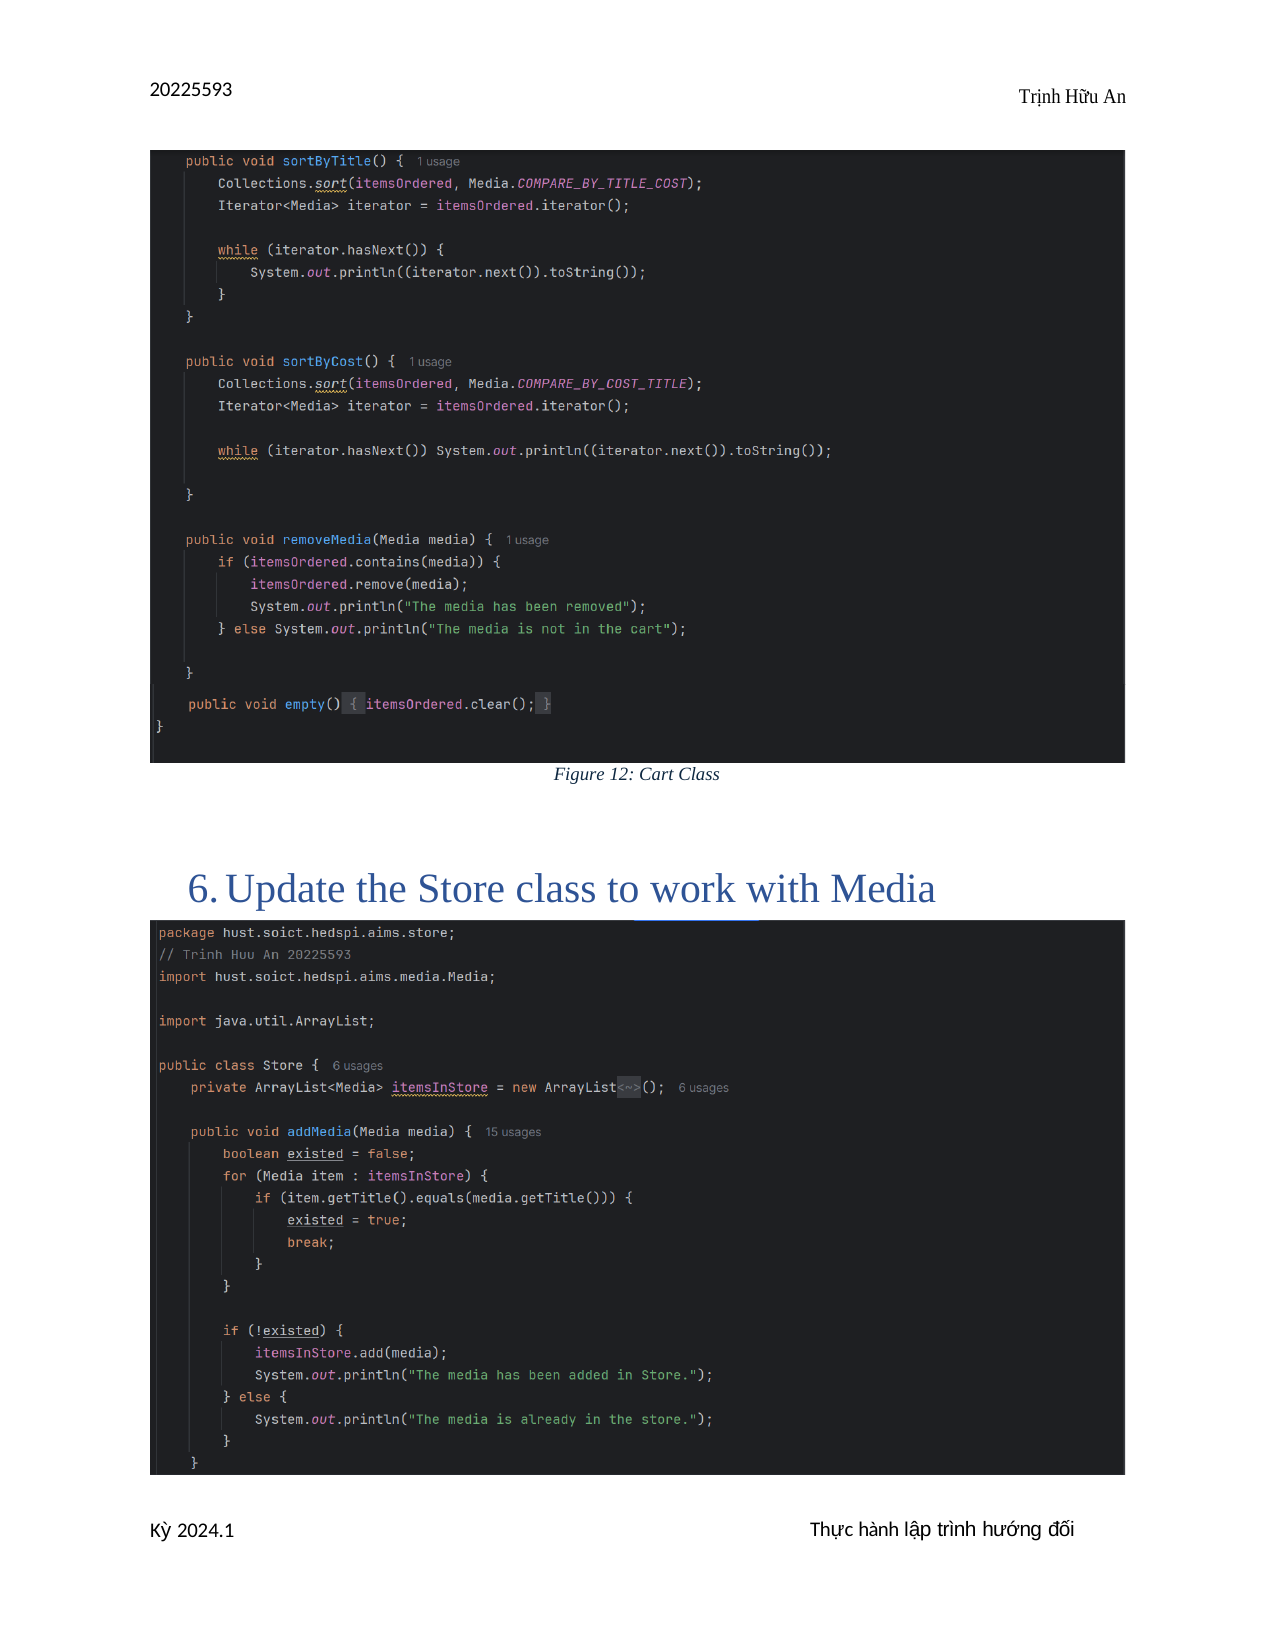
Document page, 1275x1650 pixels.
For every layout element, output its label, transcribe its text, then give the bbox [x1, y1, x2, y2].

text Figure 12: Cart Class [150, 763, 1125, 784]
subtitle Update the Store class to work with Media [187, 864, 1125, 912]
picture [150, 920, 1125, 1475]
picture [150, 150, 1125, 763]
